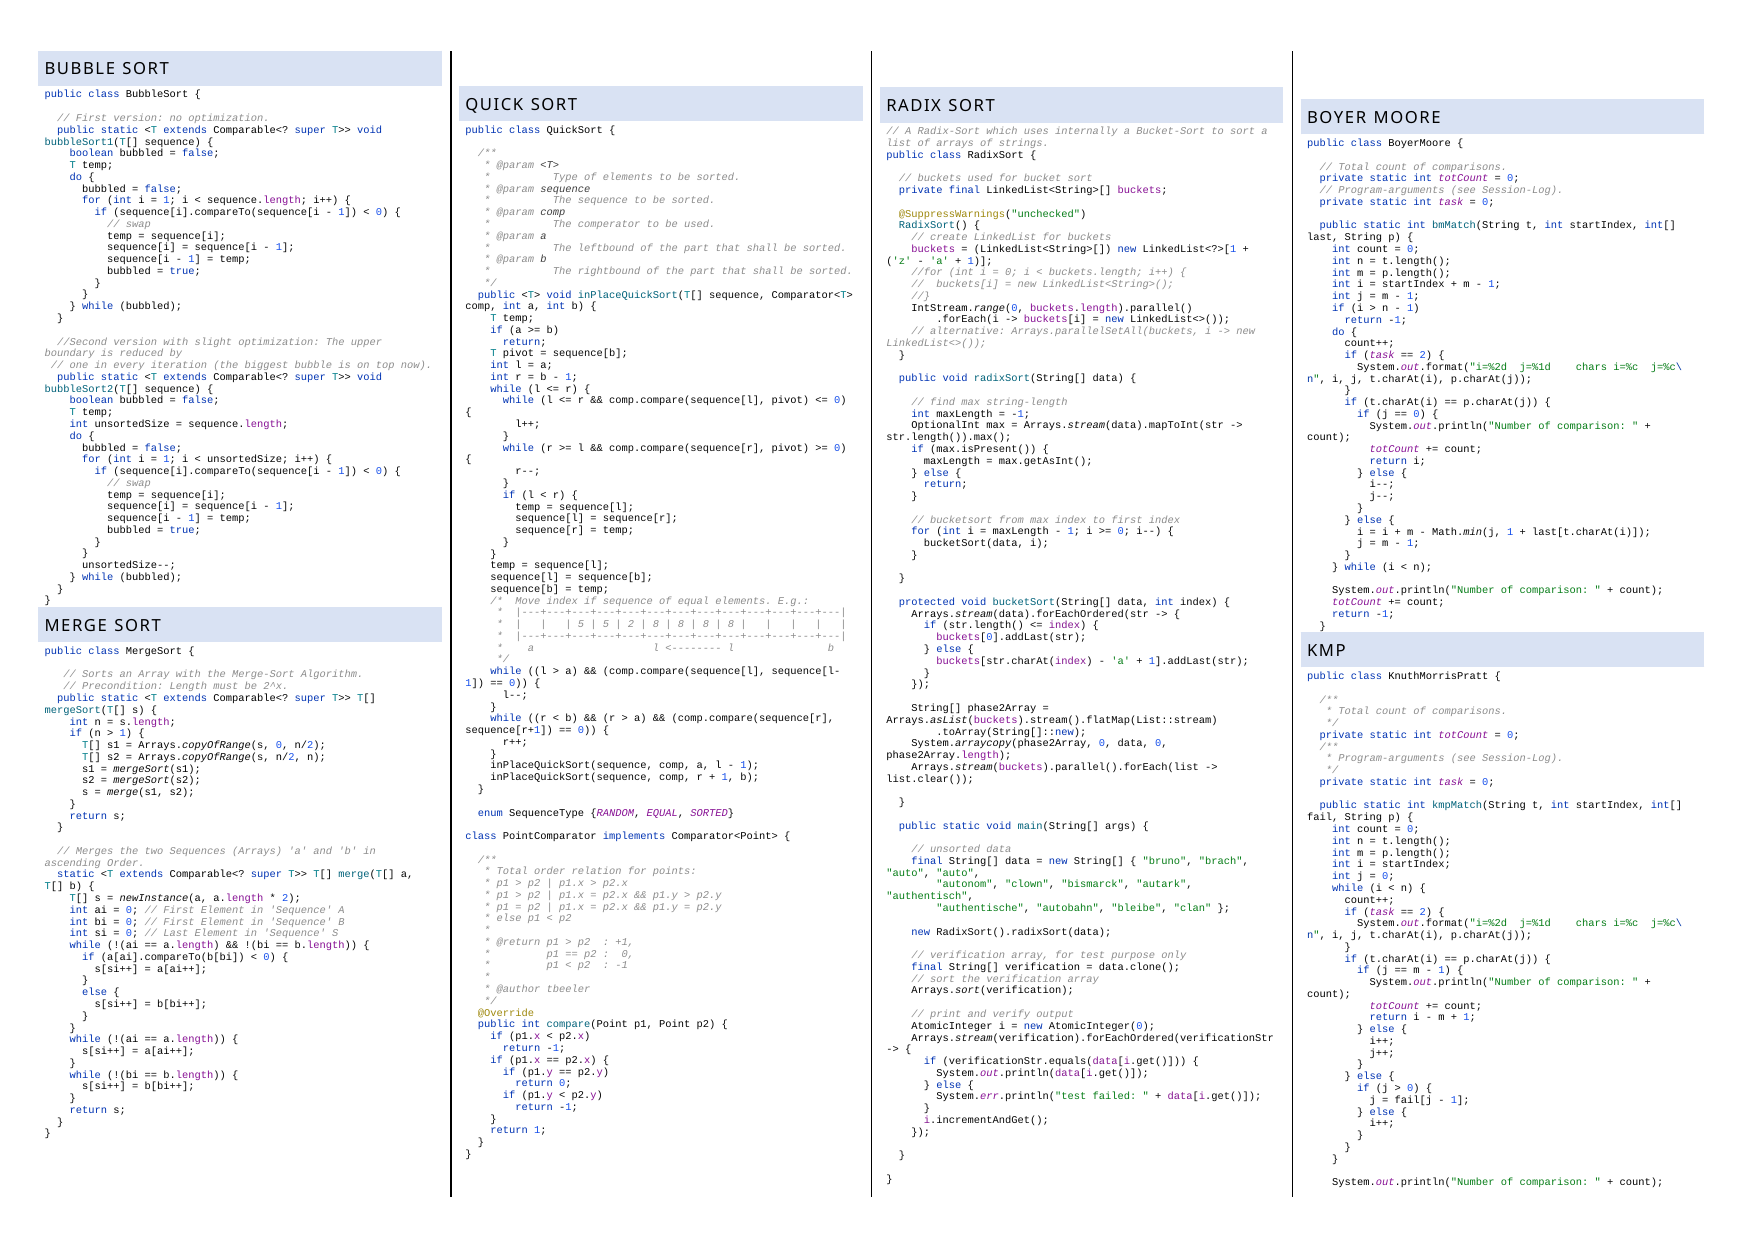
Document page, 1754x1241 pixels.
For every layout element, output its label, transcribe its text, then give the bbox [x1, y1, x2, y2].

subtitle quick sort [465, 92, 856, 115]
subtitle boyer moore [1307, 106, 1698, 128]
text public class MergeSort { // Sorts an Array with the Merge-Sort Algorithm. // Precondition: Length must be 2^x. public static <T extends Comparable<? super T>> T[] mergeSort(T[] s) { int n = s.length; if (n > 1) { T[] s1 = Arrays.copyOfRange(s, 0, n/2); T[] s2 = Arrays.copyOfRange(s, n/2, n); s1 = mergeSort(s1); s2 = mergeSort(s2); s = merge(s1, s2); } return s; } // Merges the two Sequences (Arrays) 'a' and 'b' in ascending Order. static <T extends Comparable<? super T>> T[] merge(T[] a, T[] b) { T[] s = newInstance(a, a.length * 2); int ai = 0; // First Element in 'Sequence' A int bi = 0; // First Element in 'Sequence' B int si = 0; // Last Element in 'Sequence' S while (!(ai == a.length) && !(bi == b.length)) { if (a[ai].compareTo(b[bi]) < 0) { s[si++] = a[ai++]; } else { s[si++] = b[bi++]; } } while (!(ai == a.length)) { s[si++] = a[ai++]; } while (!(bi == b.length)) { s[si++] = b[bi++]; } return s; } } [44, 646, 436, 1164]
picture [566, 1021, 571, 1029]
picture [82, 138, 88, 145]
picture [70, 384, 75, 392]
picture [64, 137, 69, 145]
picture [82, 385, 88, 392]
picture [647, 290, 652, 298]
picture [1433, 220, 1444, 228]
text // A Radix-Sort which uses internally a Bucket-Sort to sort a list of arrays of strings. public class RadixSort { // buckets used for bucket sort private final LinkedList<String>[] buckets; @SuppressWarnings("unchecked") RadixSort() { // create LinkedList for buckets buckets = (LinkedList<String>[]) new LinkedList<?>[1 + ('z' - 'a' + 1)]; //for (int i = 0; i < buckets.length; i++) { // buckets[i] = new LinkedList<String>(); //} IntStream.range(0, buckets.length).parallel() .forEach(i -> buckets[i] = new LinkedList<>()); // alternative: Arrays.parallelSetAll(buckets, i -> new LinkedList<>()); } public void radixSort(String[] data) { // find max string-length int maxLength = -1; OptionalInt max = Arrays.stream(data).mapToInt(str -> str.length()).max(); if (max.isPresent()) { maxLength = max.getAsInt(); } else { return; } // bucketsort from max index to first index for (int i = maxLength - 1; i >= 0; i--) { bucketSort(data, i); } } protected void bucketSort(String[] data, int index) { Arrays.stream(data).forEachOrdered(str -> { if (str.length() <= index) { buckets[0].addLast(str); } else { buckets[str.charAt(index) - 'a' + 1].addLast(str); } }); String[] phase2Array = Arrays.asList(buckets).stream().flatMap(List::stream) .toArray(String[]::new); System.arraycopy(phase2Array, 0, data, 0, phase2Array.length); Arrays.stream(buckets).parallel().forEach(list -> list.clear()); } public static void main(String[] args) { // unsorted data final String[] data = new String[] { "bruno", "brach", "auto", "auto", "autonom", "clown", "bismarck", "autark", "authentisch", "authentische", "autobahn", "bleibe", "clan" }; new RadixSort().radixSort(data); // verification array, for test purpose only final String[] verification = data.clone(); // sort the verification array Arrays.sort(verification); // print and verify output AtomicInteger i = new AtomicInteger(0); Arrays.stream(verification).forEachOrdered(verificationStr -> { if (verificationStr.equals(data[i.get()])) { System.out.println(data[i.get()]); } else { System.err.println("test failed: " + data[i.get()]); } i.incrementAndGet(); }); } } [886, 126, 1277, 1185]
picture [993, 597, 998, 605]
subtitle radix sort [886, 94, 1277, 116]
text public class BoyerMoore { // Total count of comparisons. private static int totCount = 0; // Program-arguments (see Session-Log). private static int task = 0; public static int bmMatch(String t, int startIndex, int[] last, String p) { int count = 0; int n = t.length(); int m = p.length(); int i = startIndex + m - 1; int j = m - 1; if (i > n - 1) return -1; do { count++; if (task == 2) { System.out.format("i=%2d j=%1d chars i=%c j=%c\n", i, j, t.charAt(i), p.charAt(j)); } if (t.charAt(i) == p.charAt(j)) { if (j == 0) { System.out.println("Number of comparison: " + count); totCount += count; return i; } else { i--; j--; } } else { i = i + m - Math.min(j, 1 + last[t.charAt(i)]); j = m - 1; } } while (i < n); System.out.println("Number of comparison: " + count); totCount += count; return -1; } [1307, 138, 1698, 632]
picture [1012, 597, 1017, 605]
picture [45, 137, 50, 145]
picture [70, 137, 75, 145]
text public class BubbleSort { // First version: no optimization. public static <T extends Comparable<? super T>> void bubbleSort1(T[] sequence) { boolean bubbled = false; T temp; do { bubbled = false; for (int i = 1; i < sequence.length; i++) { if (sequence[i].compareTo(sequence[i - 1]) < 0) { // swap temp = sequence[i]; sequence[i] = sequence[i - 1]; sequence[i - 1] = temp; bubbled = true; } } } while (bubbled); } //Second version with slight optimization: The upper boundary is reduced by // one in every iteration (the biggest bubble is on top now). public static <T extends Comparable<? super T>> void bubbleSort2(T[] sequence) { boolean bubbled = false; T temp; int unsortedSize = sequence.length; do { bubbled = false; for (int i = 1; i < unsortedSize; i++) { if (sequence[i].compareTo(sequence[i - 1]) < 0) { // swap temp = sequence[i]; sequence[i] = sequence[i - 1]; sequence[i - 1] = temp; bubbled = true; } } unsortedSize--; } while (bubbled); } } [44, 89, 436, 607]
picture [1445, 802, 1450, 810]
picture [622, 291, 627, 300]
picture [75, 706, 81, 713]
picture [930, 221, 936, 228]
subtitle bubble sort [44, 57, 436, 79]
picture [64, 384, 69, 392]
picture [45, 384, 50, 392]
picture [58, 137, 63, 145]
picture [1433, 800, 1444, 808]
picture [1005, 374, 1011, 381]
text public class QuickSort { /** * @param <T> * Type of elements to be sorted. * @param sequence * The sequence to be sorted. * @param comp * The comperator to be used. * @param a * The leftbound of the part that shall be sorted. * @param b * The rightbound of the part that shall be sorted. */ public <T> void inPlaceQuickSort(T[] sequence, Comparator<T> comp, int a, int b) { T temp; if (a >= b) return; T pivot = sequence[b]; int l = a; int r = b - 1; while (l <= r) { while (l <= r && comp.compare(sequence[l], pivot) <= 0) { l++; } while (r >= l && comp.compare(sequence[r], pivot) >= 0) { r--; } if (l < r) { temp = sequence[l]; sequence[l] = sequence[r]; sequence[r] = temp; } } temp = sequence[l]; sequence[l] = sequence[b]; sequence[b] = temp; /* Move index if sequence of equal elements. E.g.: * |---+---+---+---+---+---+---+---+---+---+---+---+---| * | | | 5 | 5 | 2 | 8 | 8 | 8 | 8 | | | | | * |---+---+---+---+---+---+---+---+---+---+---+---+---| * a l <-------- l b */ while ((l > a) && (comp.compare(sequence[l], sequence[l-1]) == 0)) { l--; } while ((r < b) && (r > a) && (comp.compare(sequence[r], sequence[r+1]) == 0)) { r++; } inPlaceQuickSort(sequence, comp, a, l - 1); inPlaceQuickSort(sequence, comp, r + 1, b); } enum SequenceType {RANDOM, EQUAL, SORTED} class PointComparator implements Comparator<Point> { /** * Total order relation for points: * p1 > p2 | p1.x > p2.x * p1 > p2 | p1.x = p2.x && p1.y > p2.y * p1 = p2 | p1.x = p2.x && p1.y = p2.y * else p1 < p2 * * @return p1 > p2 : +1, * p1 == p2 : 0, * p1 < p2 : -1 * * @author tbeeler */ @Override public int compare(Point p1, Point p2) { if (p1.x < p2.x) return -1; if (p1.x == p2.x) { if (p1.y == p2.y) return 0; if (p1.y < p2.y) return -1; } return 1; } } [465, 124, 856, 1184]
subtitle merge sort [44, 613, 436, 636]
subtitle kmp [1307, 639, 1698, 661]
picture [58, 384, 63, 392]
picture [652, 291, 658, 298]
picture [597, 290, 602, 298]
picture [1030, 598, 1036, 605]
